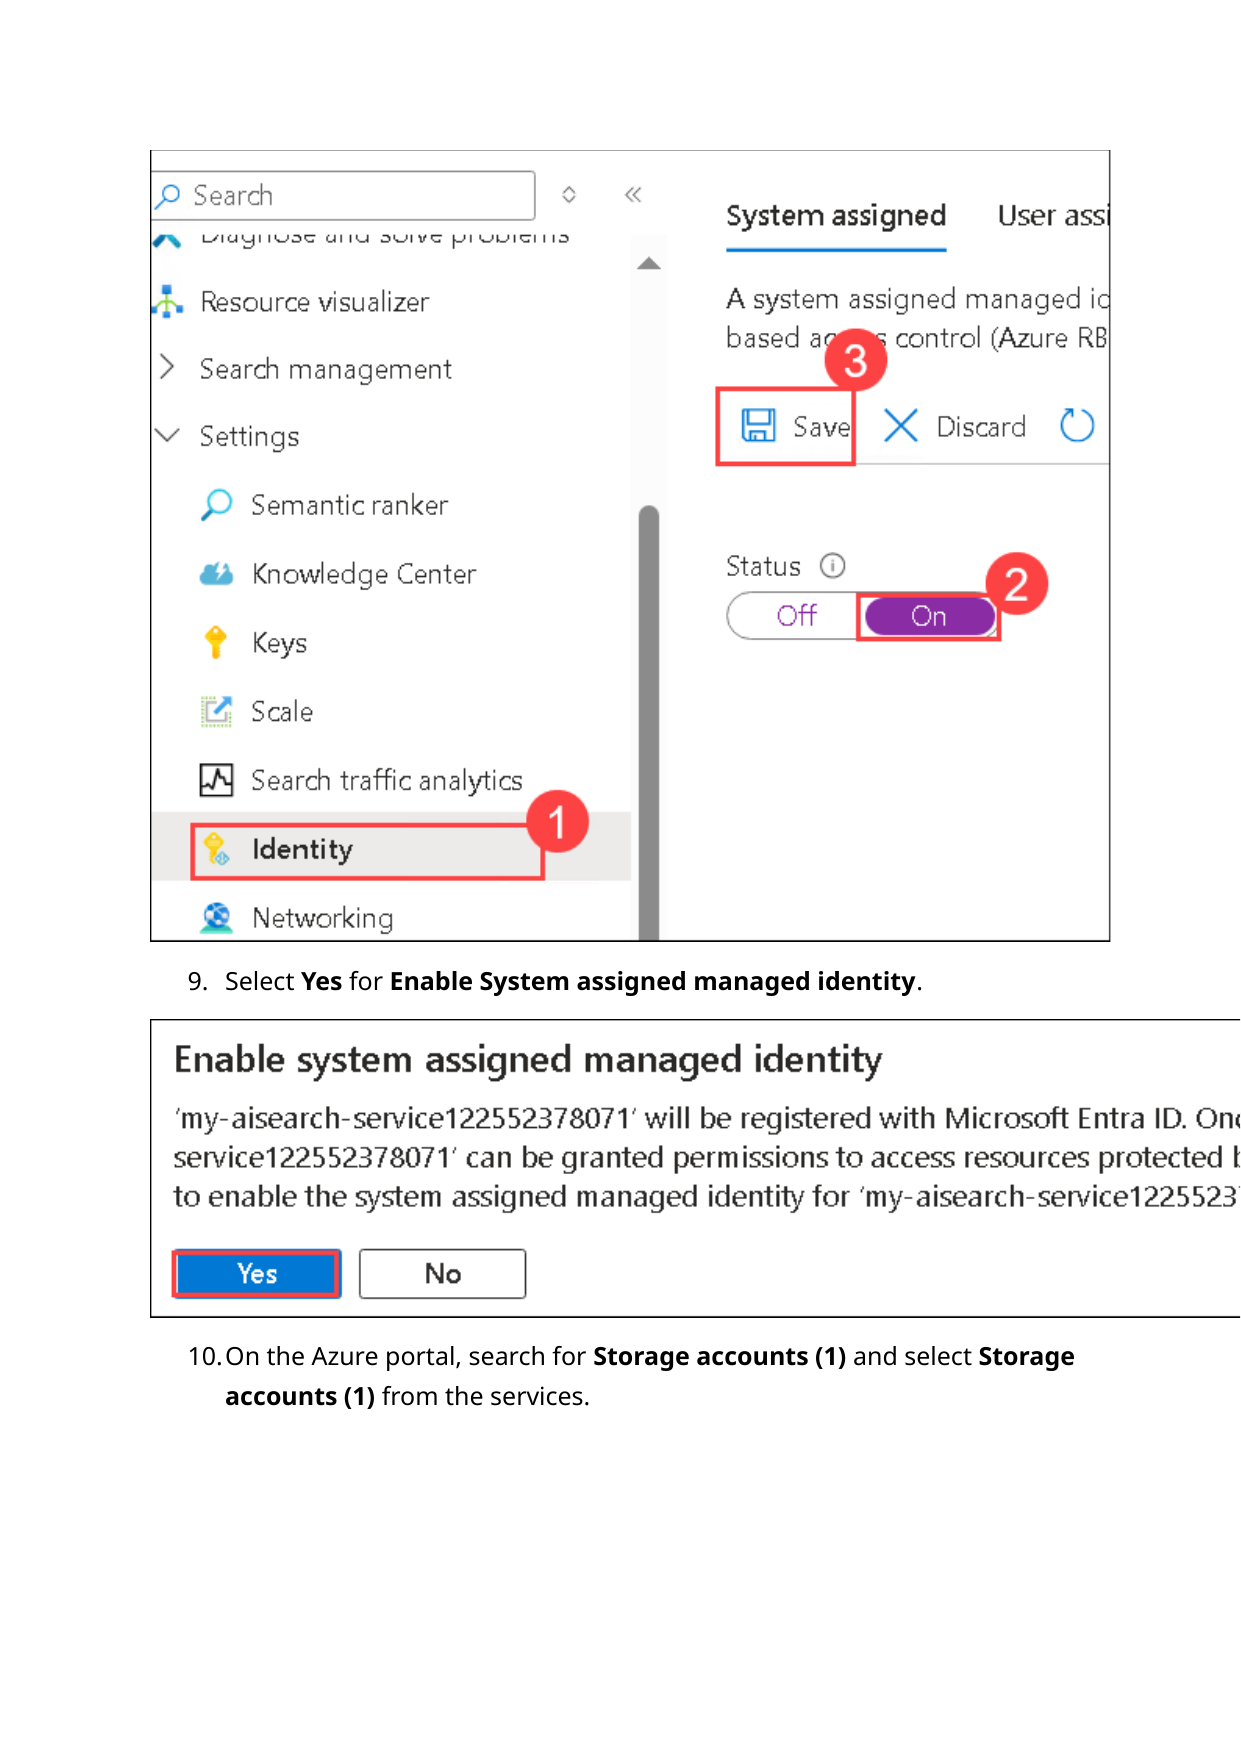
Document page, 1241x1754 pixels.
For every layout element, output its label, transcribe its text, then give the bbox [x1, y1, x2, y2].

list Select Yes for Enable System assigned managed identity. [187, 963, 1090, 997]
list On the Azure portal, search for Storage accounts (1) and select Storage accounts (1) from the services. [187, 1339, 1090, 1412]
picture [150, 150, 1111, 942]
picture [150, 1019, 1241, 1318]
